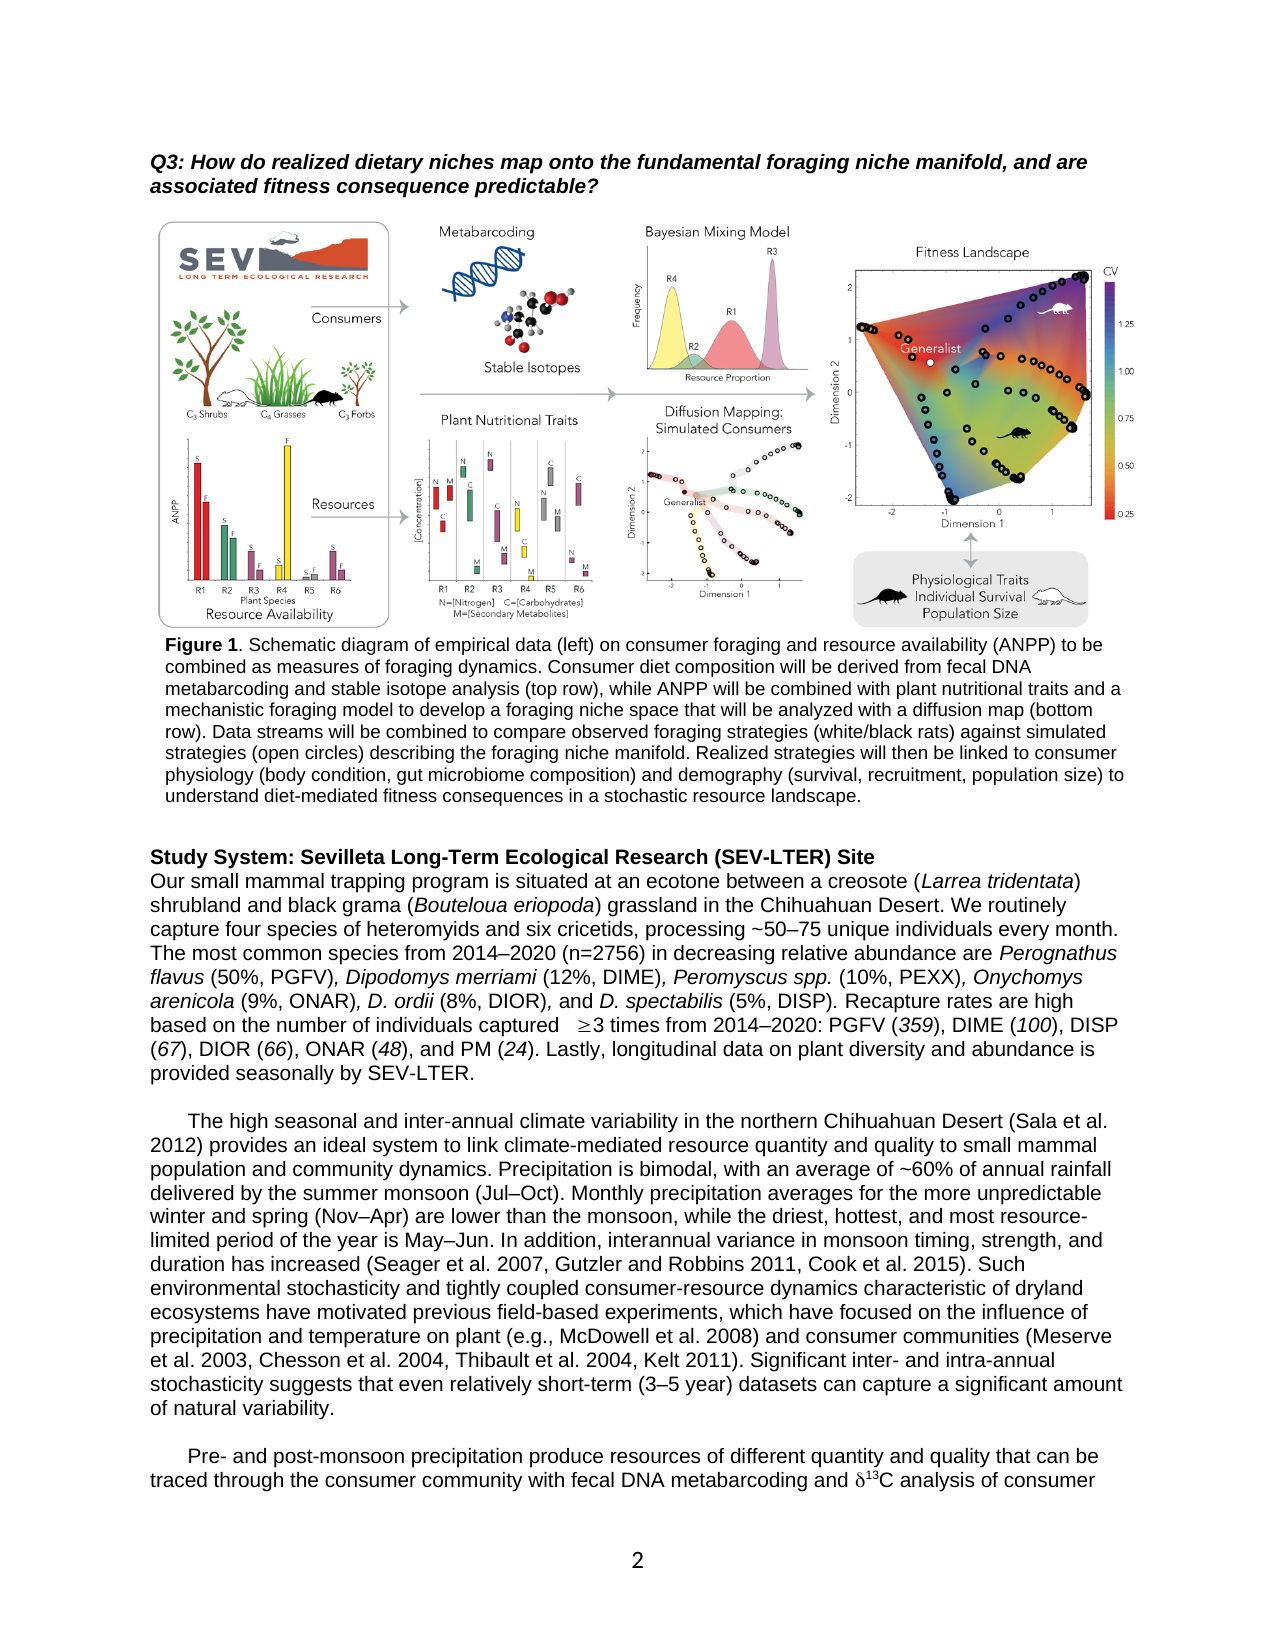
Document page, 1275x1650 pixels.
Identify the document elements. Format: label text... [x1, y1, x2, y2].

picture [158, 213, 1134, 628]
text The high seasonal and inter-annual climate variability in the northern Chihuahuan Desert (Sala et al. 2012) provides an ideal system to link climate-mediated resource quantity and quality to small mammal population and community dynamics. Precipitation is bimodal, with an average of ~60% of annual rainfall delivered by the summer monsoon (Jul–Oct). Monthly precipitation averages for the more unpredictable winter and spring (Nov–Apr) are lower than the monsoon, while the driest, hottest, and most resource-limited period of the year is May–Jun. In addition, interannual variance in monsoon timing, strength, and duration has increased (Seager et al. 2007, Gutzler and Robbins 2011, Cook et al. 2015). Such environmental stochasticity and tightly coupled consumer-resource dynamics characteristic of dryland ecosystems have motivated previous field-based experiments, which have focused on the influence of precipitation and temperature on plant (e.g., McDowell et al. 2008) and consumer communities (Meserve et al. 2003, Chesson et al. 2004, Thibault et al. 2004, Kelt 2011). Significant inter- and intra-annual stochasticity suggests that even relatively short-term (3–5 year) datasets can capture a significant amount of natural variability. [150, 1108, 1125, 1420]
text Our small mammal trapping program is situated at an ecotone between a creosote (Larrea tridentata) shrubland and black grama (Bouteloua eriopoda) grassland in the Chihuahuan Desert. We routinely capture four species of heteromyids and six cricetids, processing ~50–75 unique individuals every month. The most common species from 2014–2020 (n=2756) in decreasing relative abundance are Perognathus flavus (50%, PGFV), Dipodomys merriami (12%, DIME), Peromyscus spp. (10%, PEXX), Onychomys arenicola (9%, ONAR), D. ordii (8%, DIOR), and D. spectabilis (5%, DISP). Recapture rates are high based on the number of individuals captured 3 times from 2014–2020: PGFV (359), DIME (100), DISP (67), DIOR (66), ONAR (48), and PM (24). Lastly, longitudinal data on plant diversity and abundance is provided seasonally by SEV-LTER. [150, 869, 1125, 1084]
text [150, 1444, 1125, 1492]
text Q3: How do realized dietary niches map onto the fundamental foraging niche manifold, and are associated fitness consequence predictable? [150, 150, 1125, 198]
